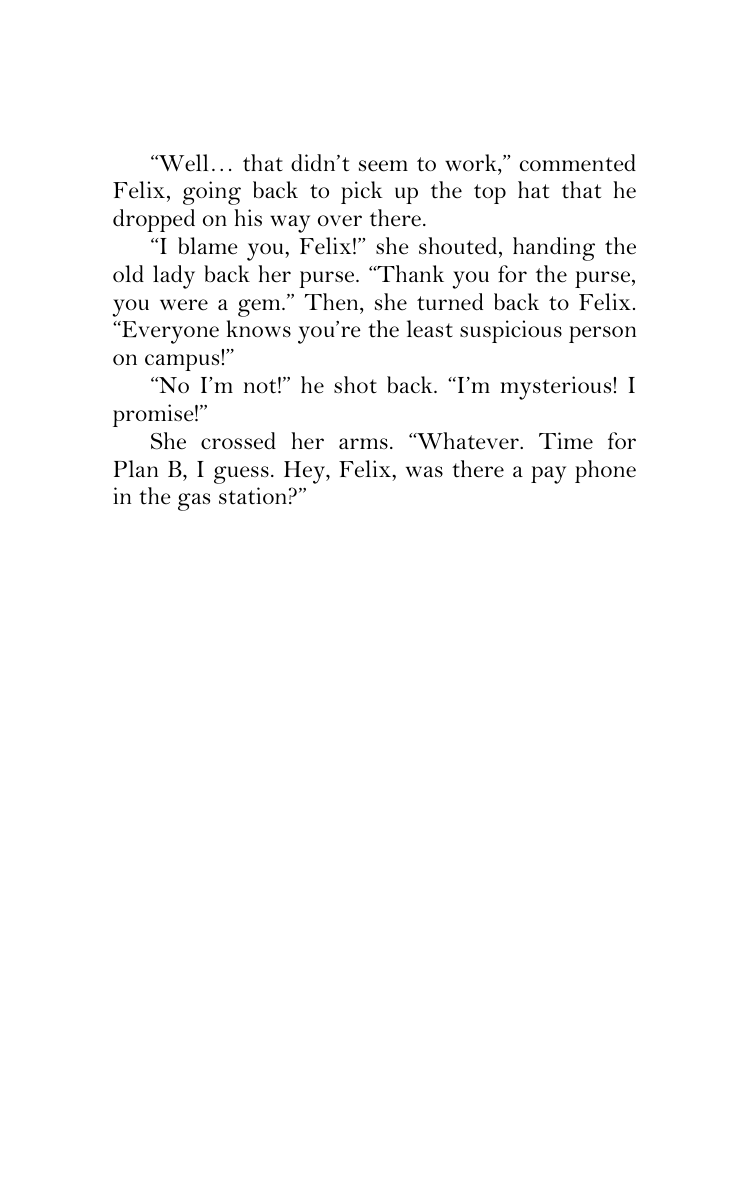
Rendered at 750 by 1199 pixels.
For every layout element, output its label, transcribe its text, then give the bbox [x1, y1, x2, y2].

text “No I’m not!” he shot back. “I’m mysterious! I promise!” [112, 372, 637, 428]
text She crossed her arms. “Whatever. Time for Plan B, I guess. Hey, Felix, was there a pay phone in the gas station?” [112, 428, 637, 512]
text “Well… that didn’t seem to work,” commented Felix, going back to pick up the top hat that he dropped on his way over there. [112, 150, 637, 233]
text “I blame you, Felix!” she shouted, handing the old lady back her purse. “Thank you for the purse, you were a gem.” Then, she turned back to Felix. “Everyone knows you’re the least suspicious person on campus!” [112, 233, 637, 372]
